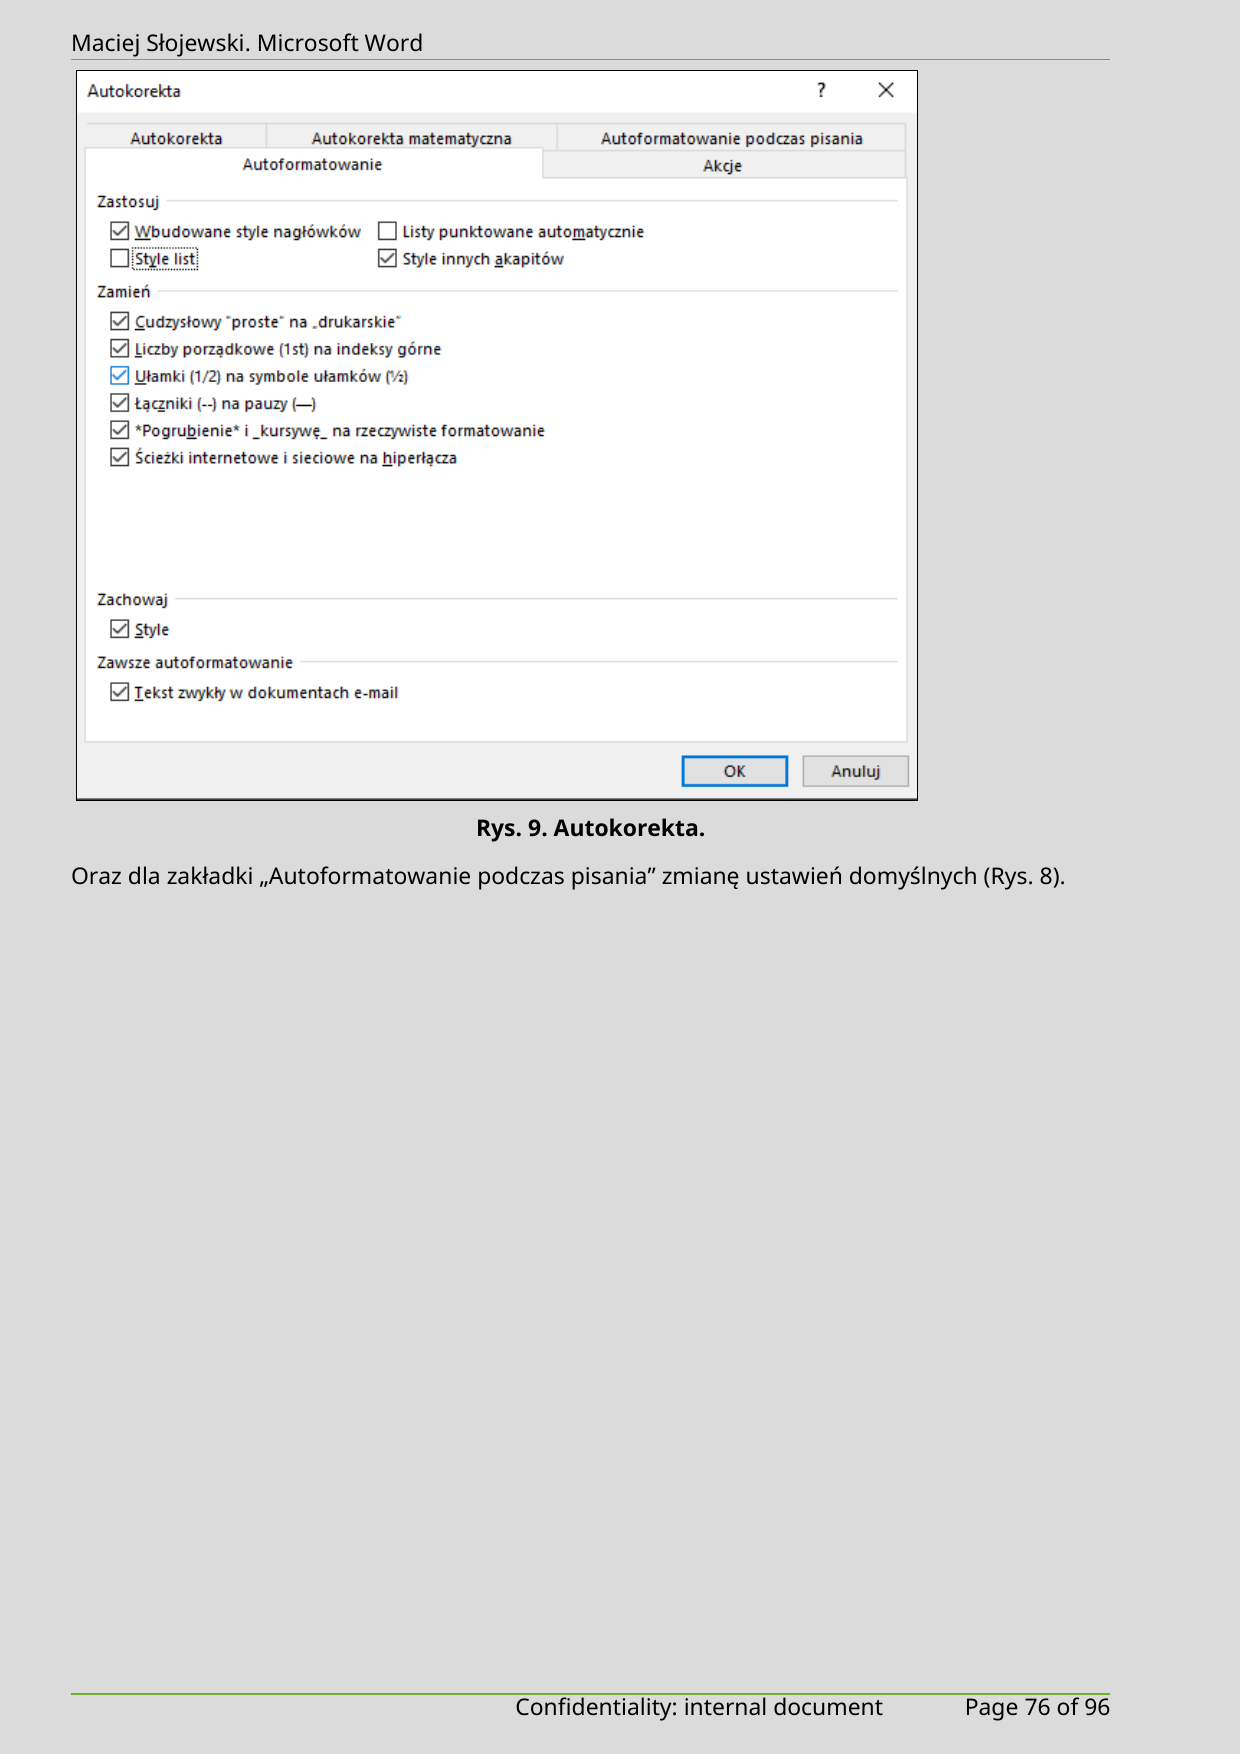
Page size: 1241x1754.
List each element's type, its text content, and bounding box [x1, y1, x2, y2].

text Rys. 9. Autokorekta. [71, 818, 1110, 841]
text Oraz dla zakładki „Autoformatowanie podczas pisania” zmianę ustawień domyślnych (Rys. 8). [71, 866, 1110, 889]
picture [77, 71, 917, 800]
